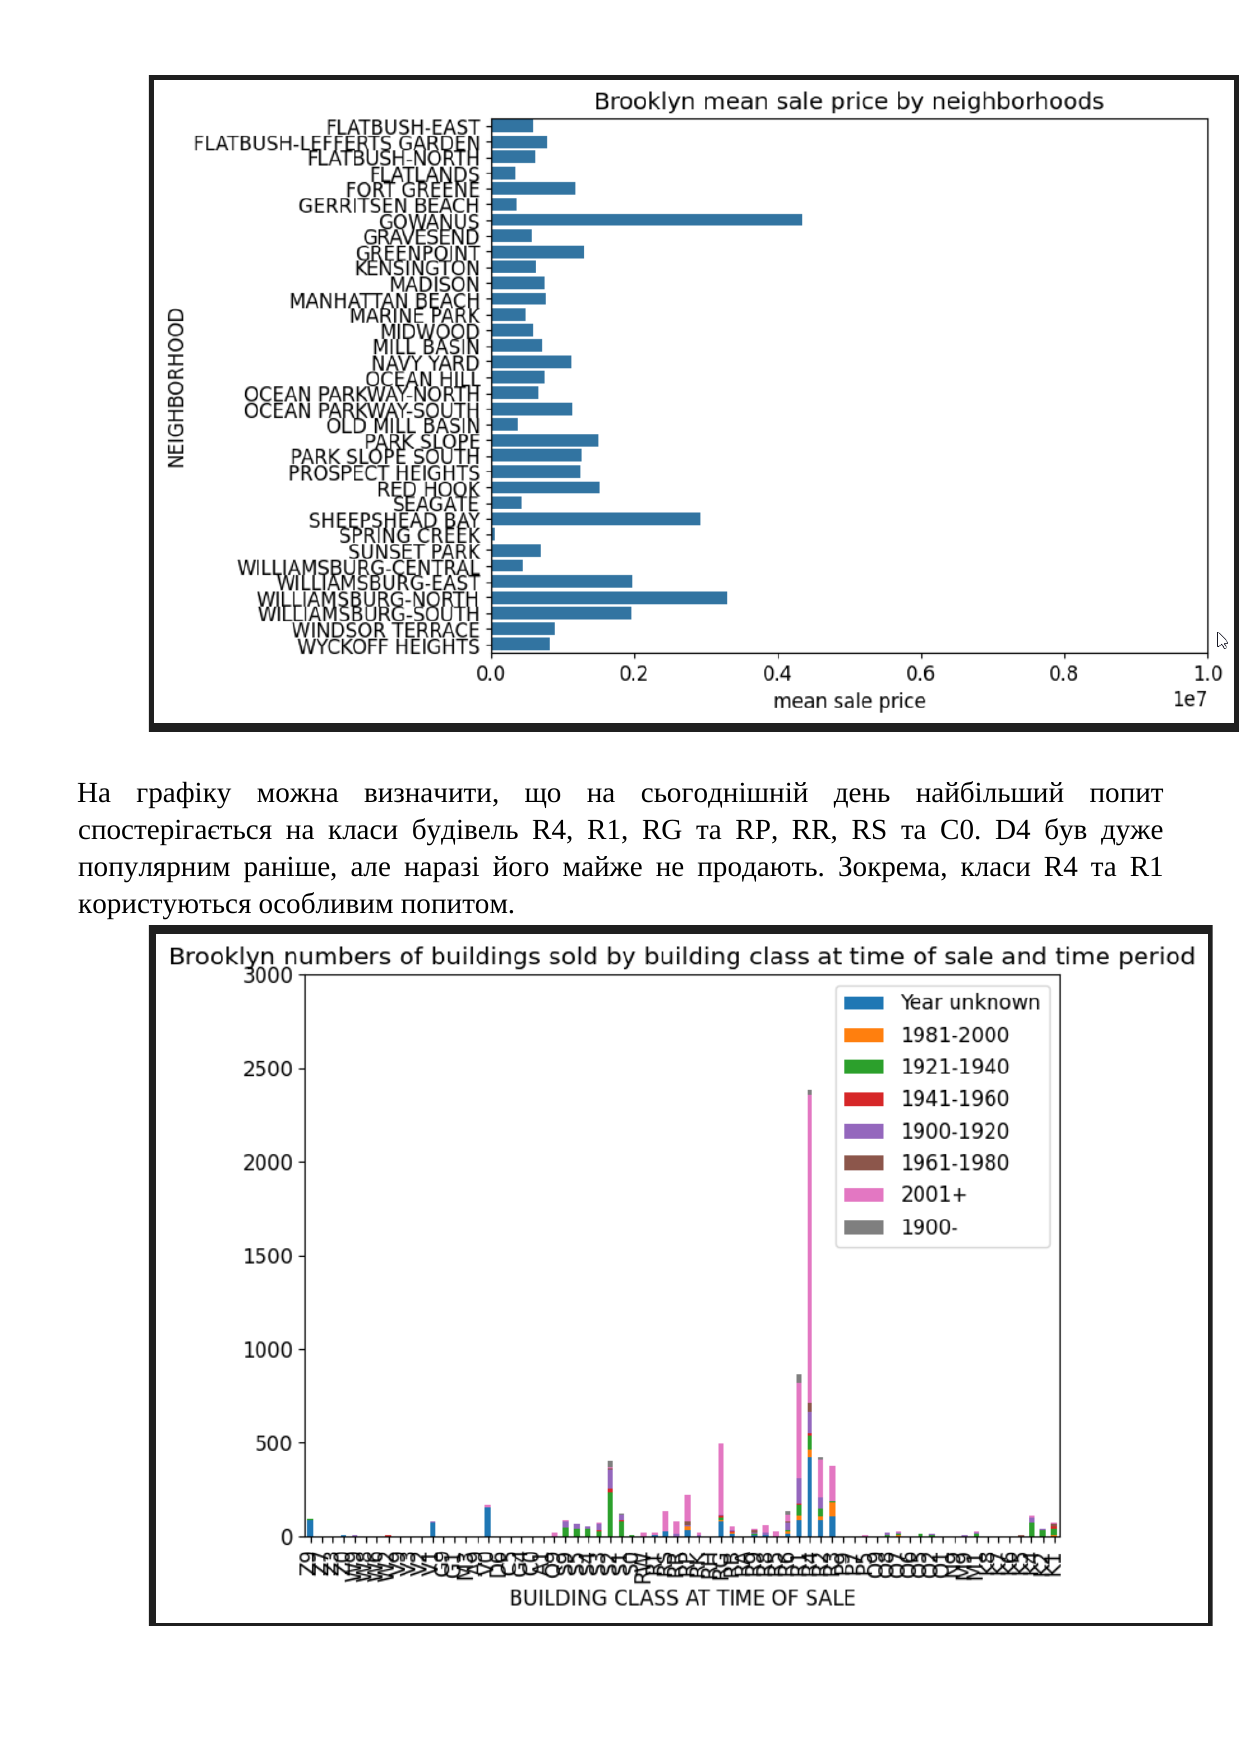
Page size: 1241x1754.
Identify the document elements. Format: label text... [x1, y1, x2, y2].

text На графіку можна визначити, що на сьогоднішній день найбільший попит спостерігається на класи будівель R4, R1, RG та RP, RR, RS та C0. D4 був дуже популярним раніше, але наразі його майже не продають. Зокрема, класи R4 та R1 користуються особливим попитом. [77, 775, 1165, 920]
picture [148, 75, 1239, 732]
picture [148, 925, 1213, 1626]
